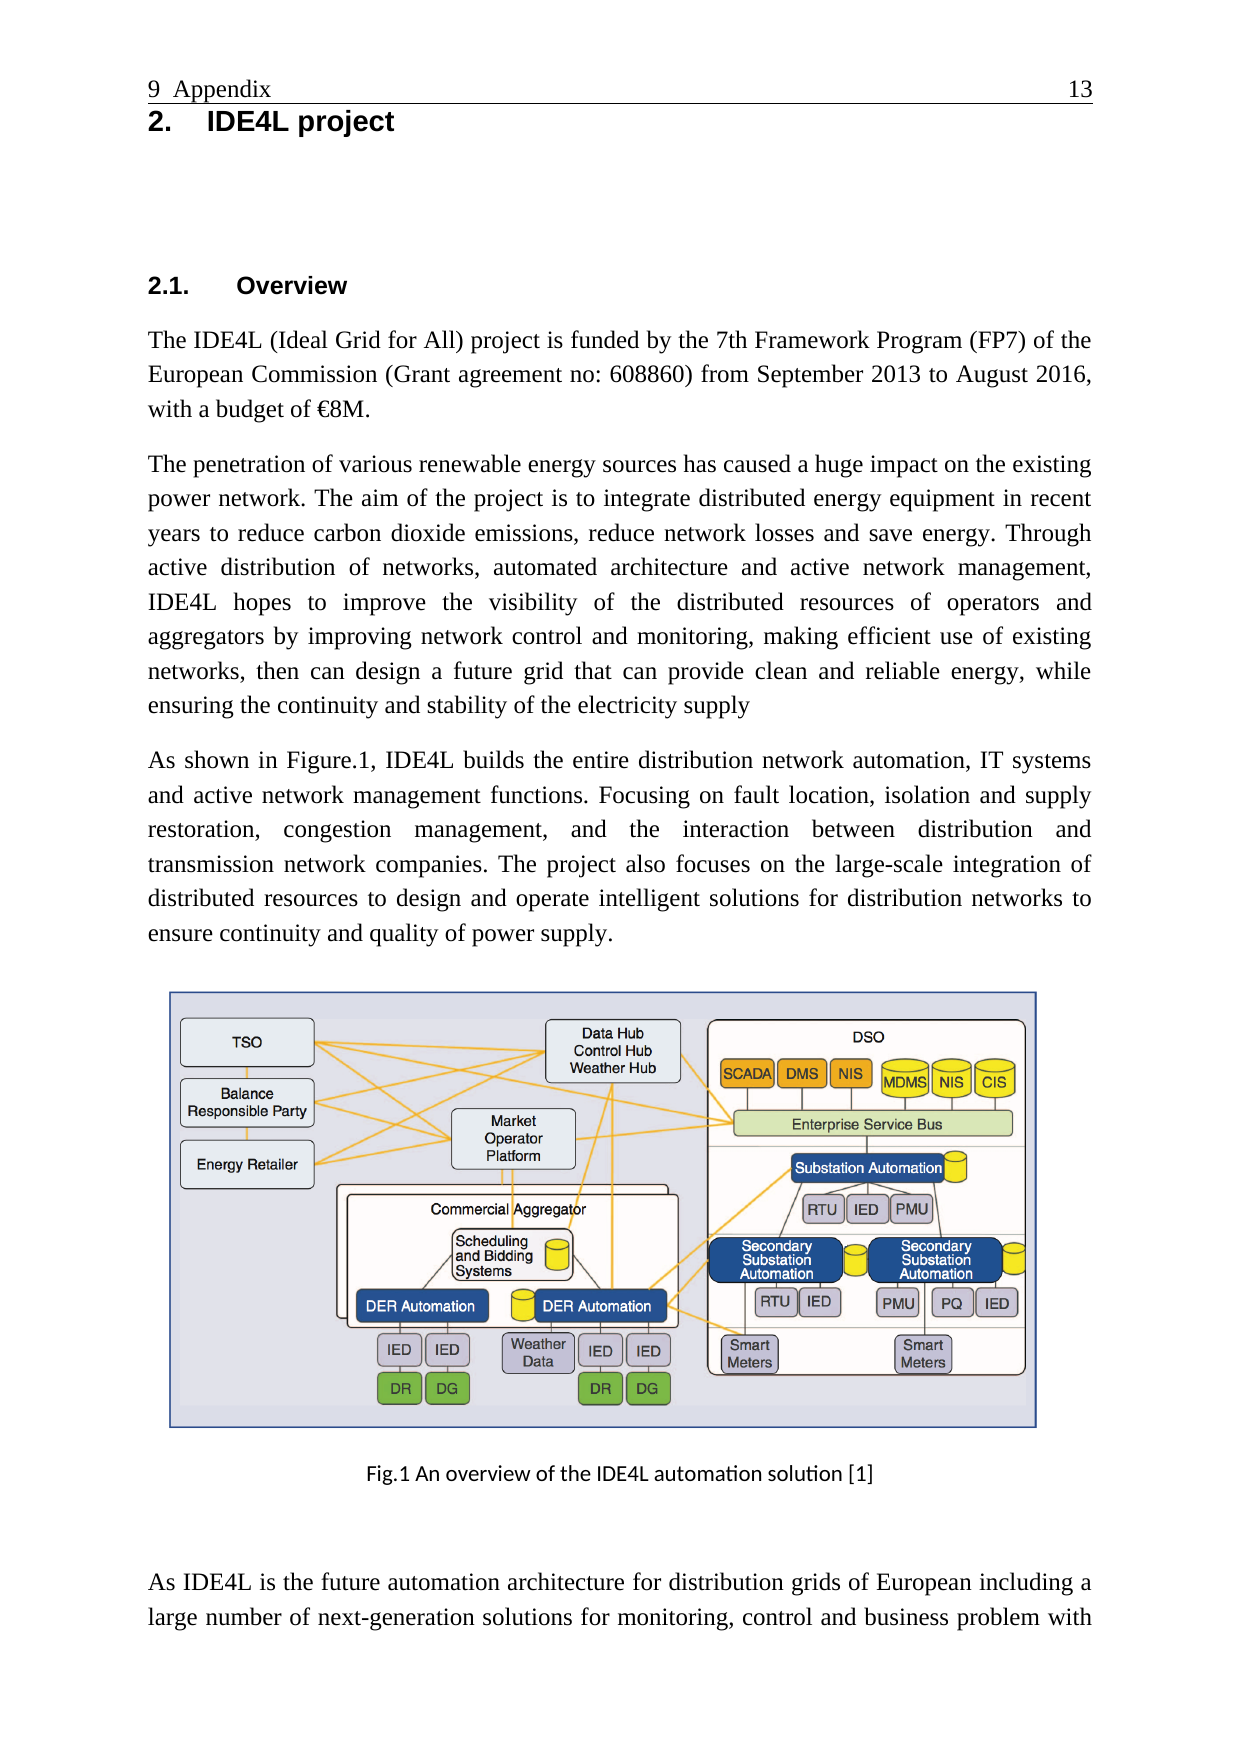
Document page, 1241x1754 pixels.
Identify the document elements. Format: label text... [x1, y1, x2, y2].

text The IDE4L (Ideal Grid for All) project is funded by the 7th Framework Program (FP7) of the European Commission (Grant agreement no: 608860) from September 2013 to August 2016, with a budget of €8M. [148, 325, 1093, 422]
title IDE4L project [148, 104, 1093, 138]
text The penetration of various renewable energy sources has caused a huge impact on the existing power network. The aim of the project is to integrate distributed energy equipment in recent years to reduce carbon dioxide emissions, reduce network losses and save energy. Through active distribution of networks, automated architecture and active network management, IDE4L hopes to improve the visibility of the distributed resources of operators and aggregators by improving network control and monitoring, making efficient use of existing networks, then can design a future grid that can provide clean and reliable energy, while ensuring the continuity and stability of the electricity supply [148, 449, 1093, 719]
picture [147, 973, 1092, 1433]
text As shown in Figure.1, IDE4L builds the entire distribution network automation, IT systems and active network management functions. Focusing on fault location, isolation and supply restoration, congestion management, and the interaction between distribution and transmission network companies. The project also focuses on the large-scale integration of distributed resources to design and operate intelligent solutions for distribution networks to ensure continuity and quality of power supply. [148, 746, 1093, 947]
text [148, 1567, 1093, 1631]
title Overview [148, 271, 1093, 300]
text Fig.1 An overview of the IDE4L automation solution [1] [148, 1459, 1093, 1487]
